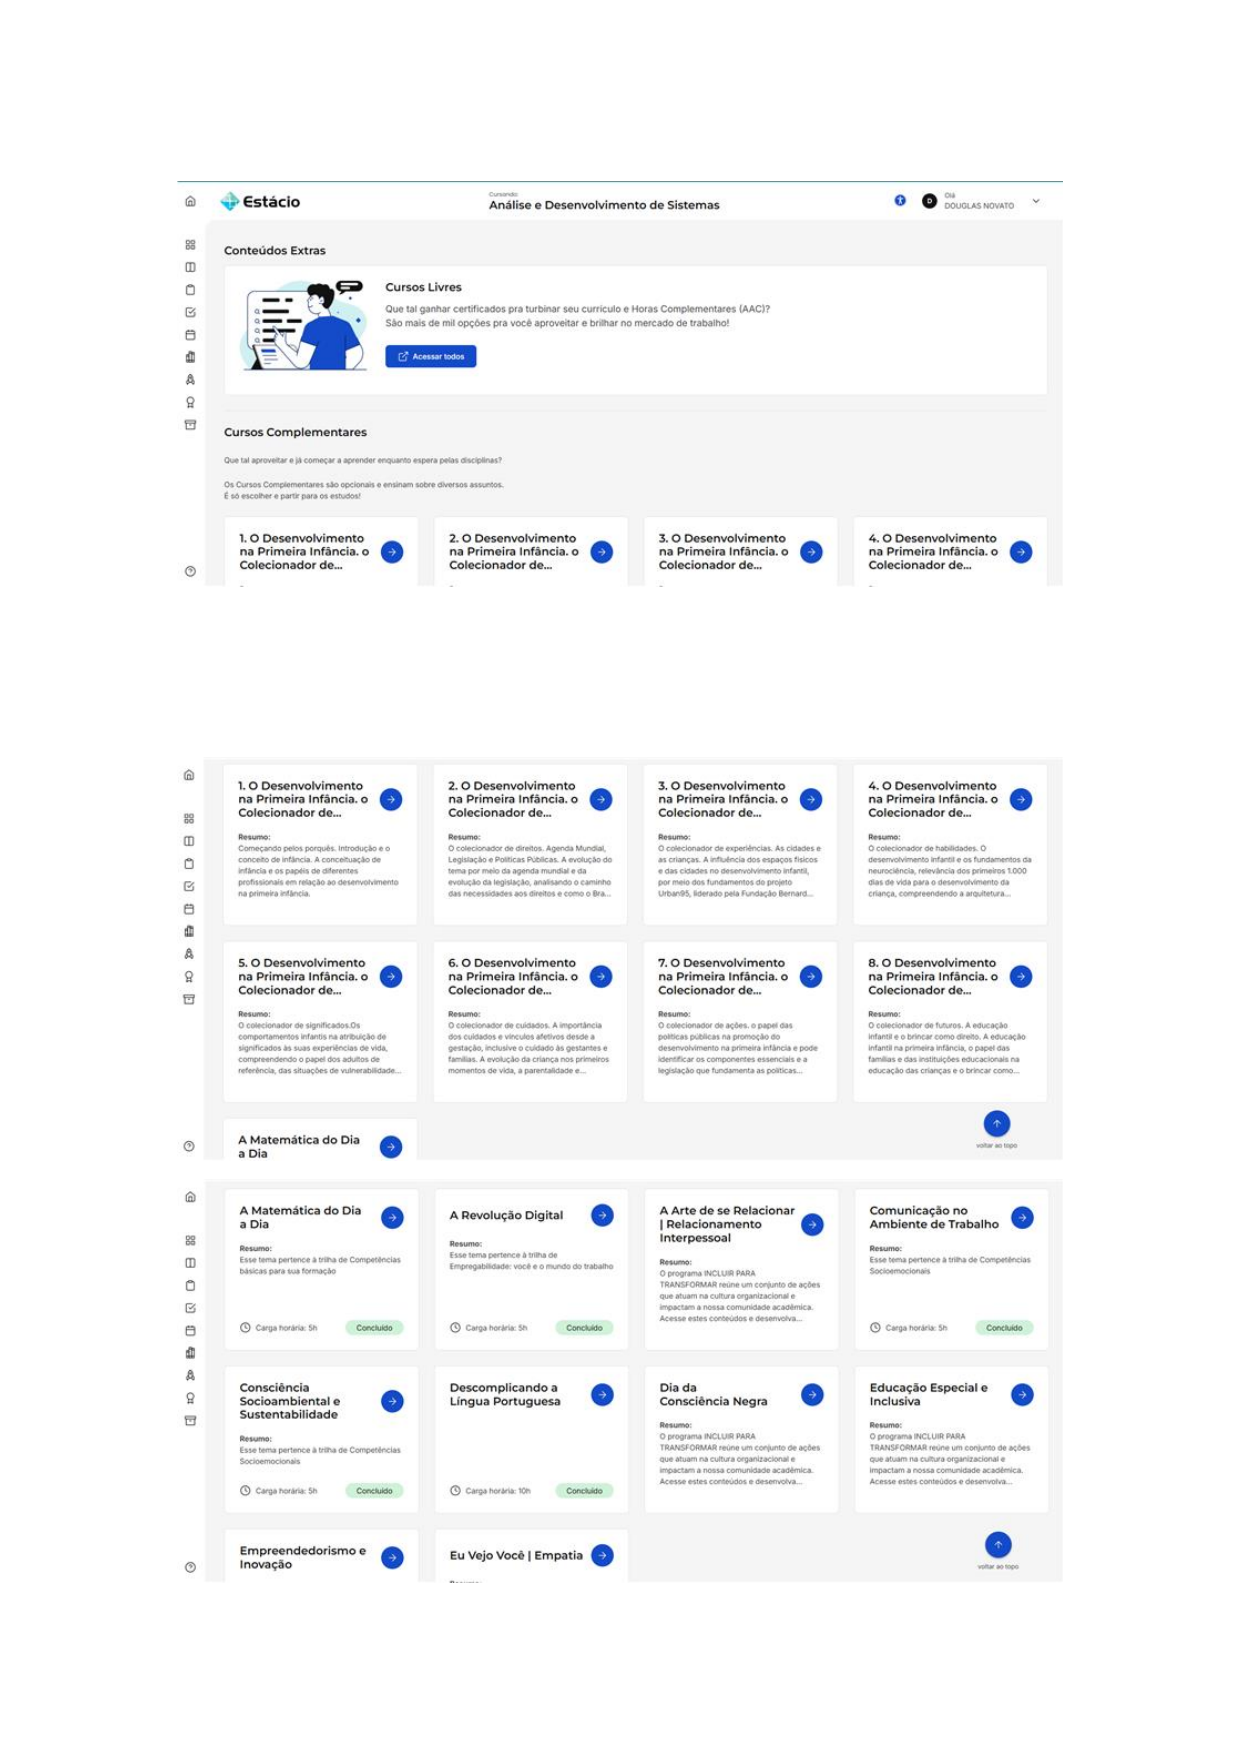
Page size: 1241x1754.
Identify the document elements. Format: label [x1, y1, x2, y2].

picture [177, 181, 1063, 587]
picture [177, 1179, 1063, 1583]
picture [177, 757, 1063, 1161]
